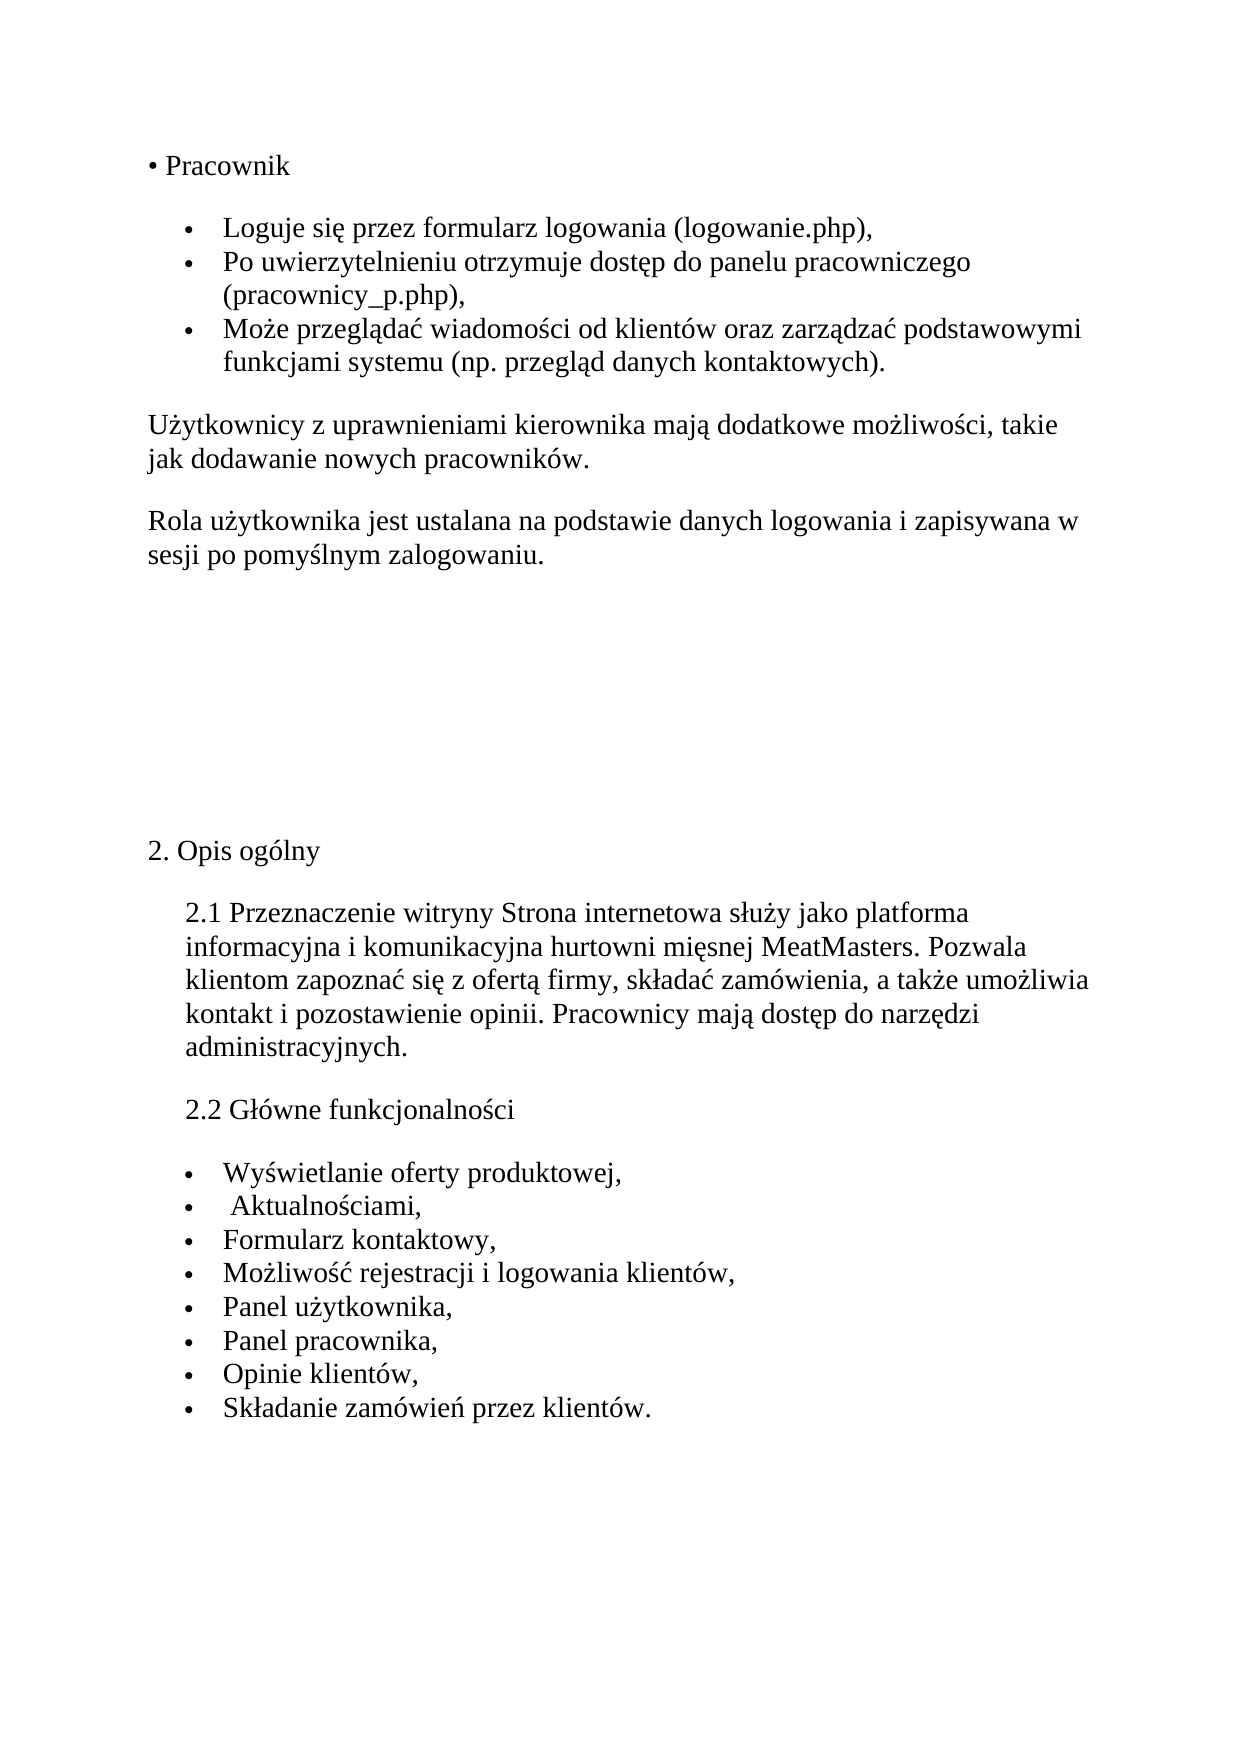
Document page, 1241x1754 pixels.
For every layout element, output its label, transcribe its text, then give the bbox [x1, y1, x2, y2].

list Możliwość rejestracji i logowania klientów, [185, 1256, 1093, 1289]
list Opinie klientów, [185, 1356, 1093, 1390]
text 2.2 Główne funkcjonalności [185, 1092, 1093, 1126]
list Wyświetlanie oferty produktowej, [185, 1155, 1093, 1188]
text 2.1 Przeznaczenie witryny Strona internetowa służy jako platforma informacyjna i komunikacyjna hurtowni mięsnej MeatMasters. Pozwala klientom zapoznać się z ofertą firmy, składać zamówienia, a także umożliwia kontakt i pozostawienie opinii. Pracownicy mają dostęp do narzędzi administracyjnych. [185, 895, 1093, 1063]
list Loguje się przez formularz logowania (logowanie.php), [185, 210, 1093, 244]
list Aktualnościami, [185, 1188, 1093, 1222]
list Panel pracownika, [185, 1323, 1093, 1356]
list Składanie zamówień przez klientów. [185, 1390, 1093, 1423]
list Może przeglądać wiadomości od klientów oraz zarządzać podstawowymi funkcjami systemu (np. przegląd danych kontaktowych). [185, 311, 1093, 378]
list Panel użytkownika, [185, 1289, 1093, 1323]
text • Pracownik [148, 148, 1093, 181]
text Rola użytkownika jest ustalana na podstawie danych logowania i zapisywana w sesji po pomyślnym zalogowaniu. [148, 503, 1093, 571]
text Użytkownicy z uprawnieniami kierownika mają dodatkowe możliwości, takie jak dodawanie nowych pracowników. [148, 407, 1093, 474]
list Po uwierzytelnieniu otrzymuje dostęp do panelu pracowniczego (pracownicy_p.php), [185, 244, 1093, 311]
text 2. Opis ogólny [148, 833, 1093, 866]
list Formularz kontaktowy, [185, 1222, 1093, 1256]
